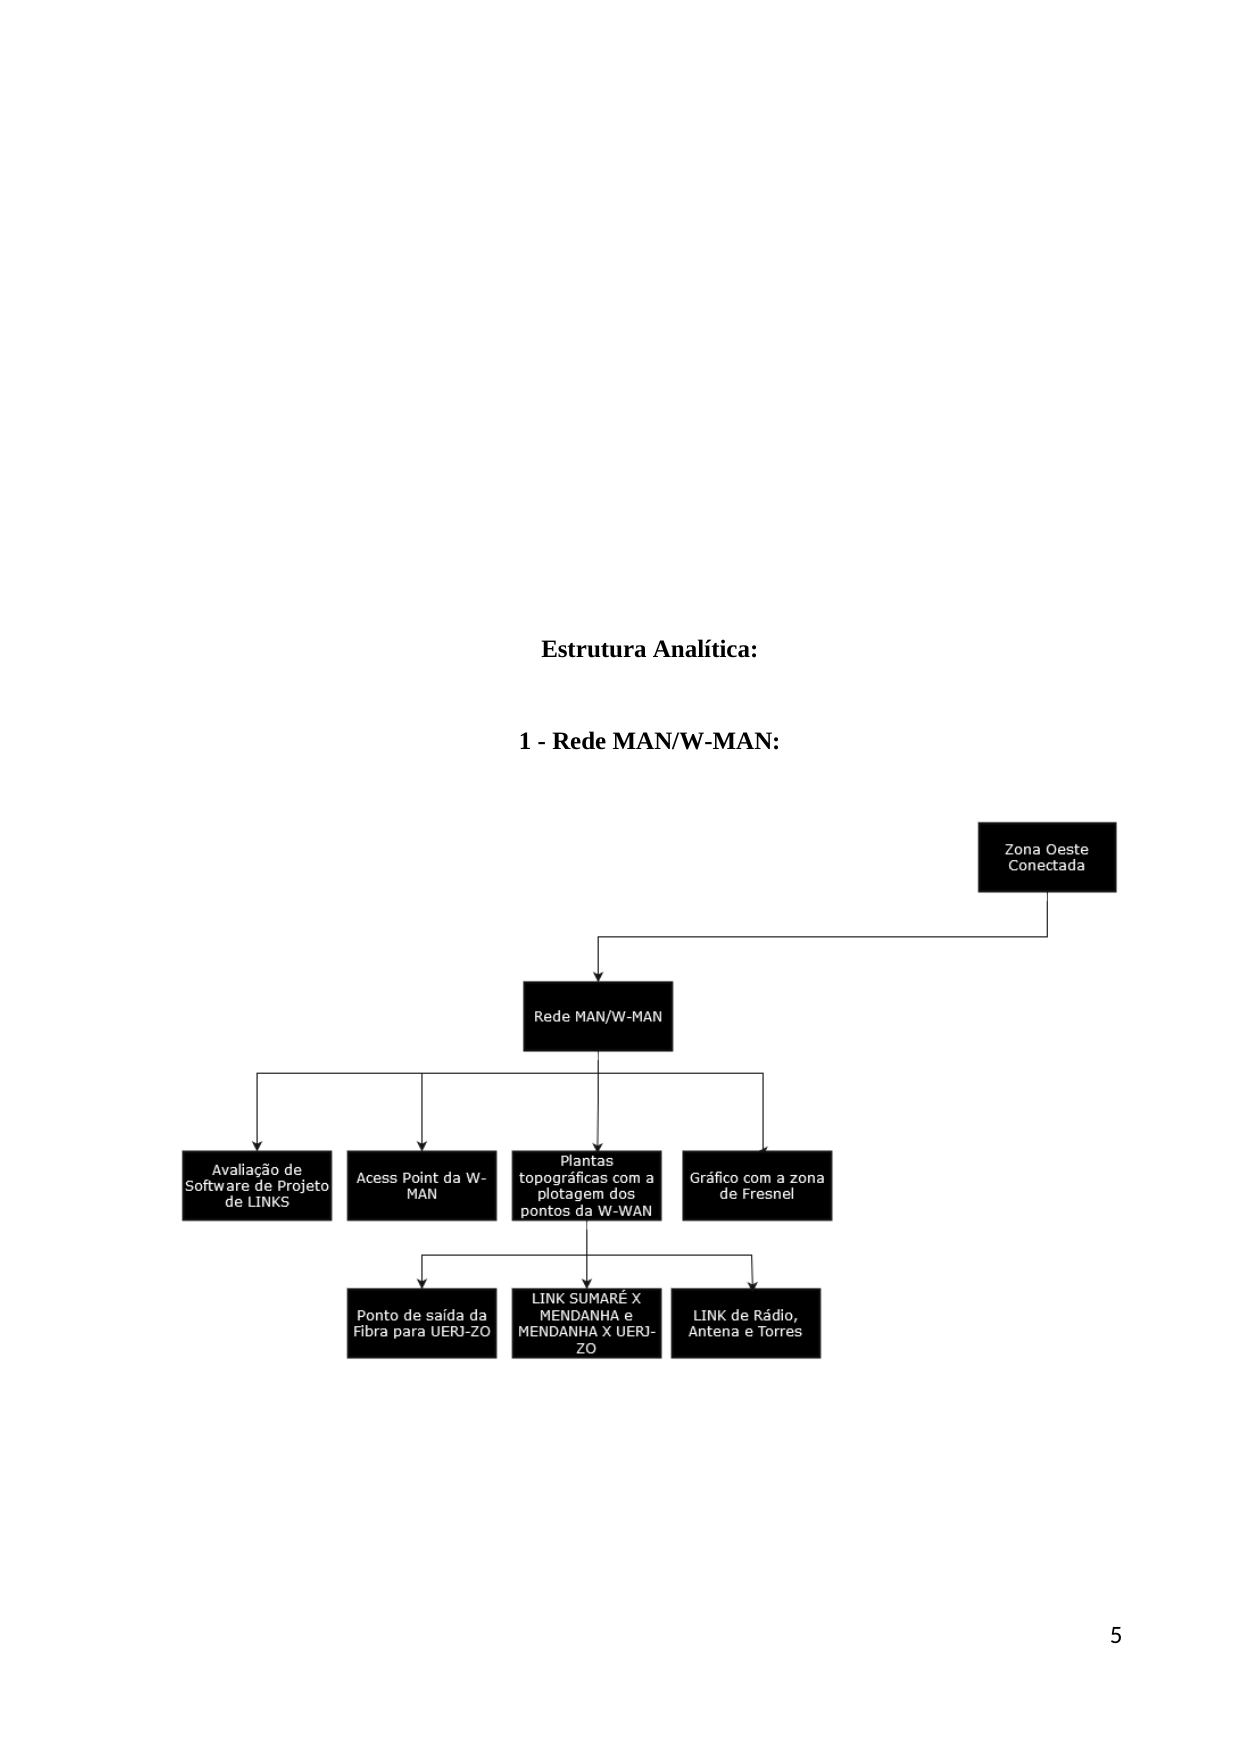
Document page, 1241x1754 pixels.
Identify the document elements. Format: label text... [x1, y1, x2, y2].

picture [177, 817, 1123, 1366]
text Estrutura Analítica: [177, 634, 1122, 663]
text 1 - Rede MAN/W-MAN: [177, 726, 1122, 755]
